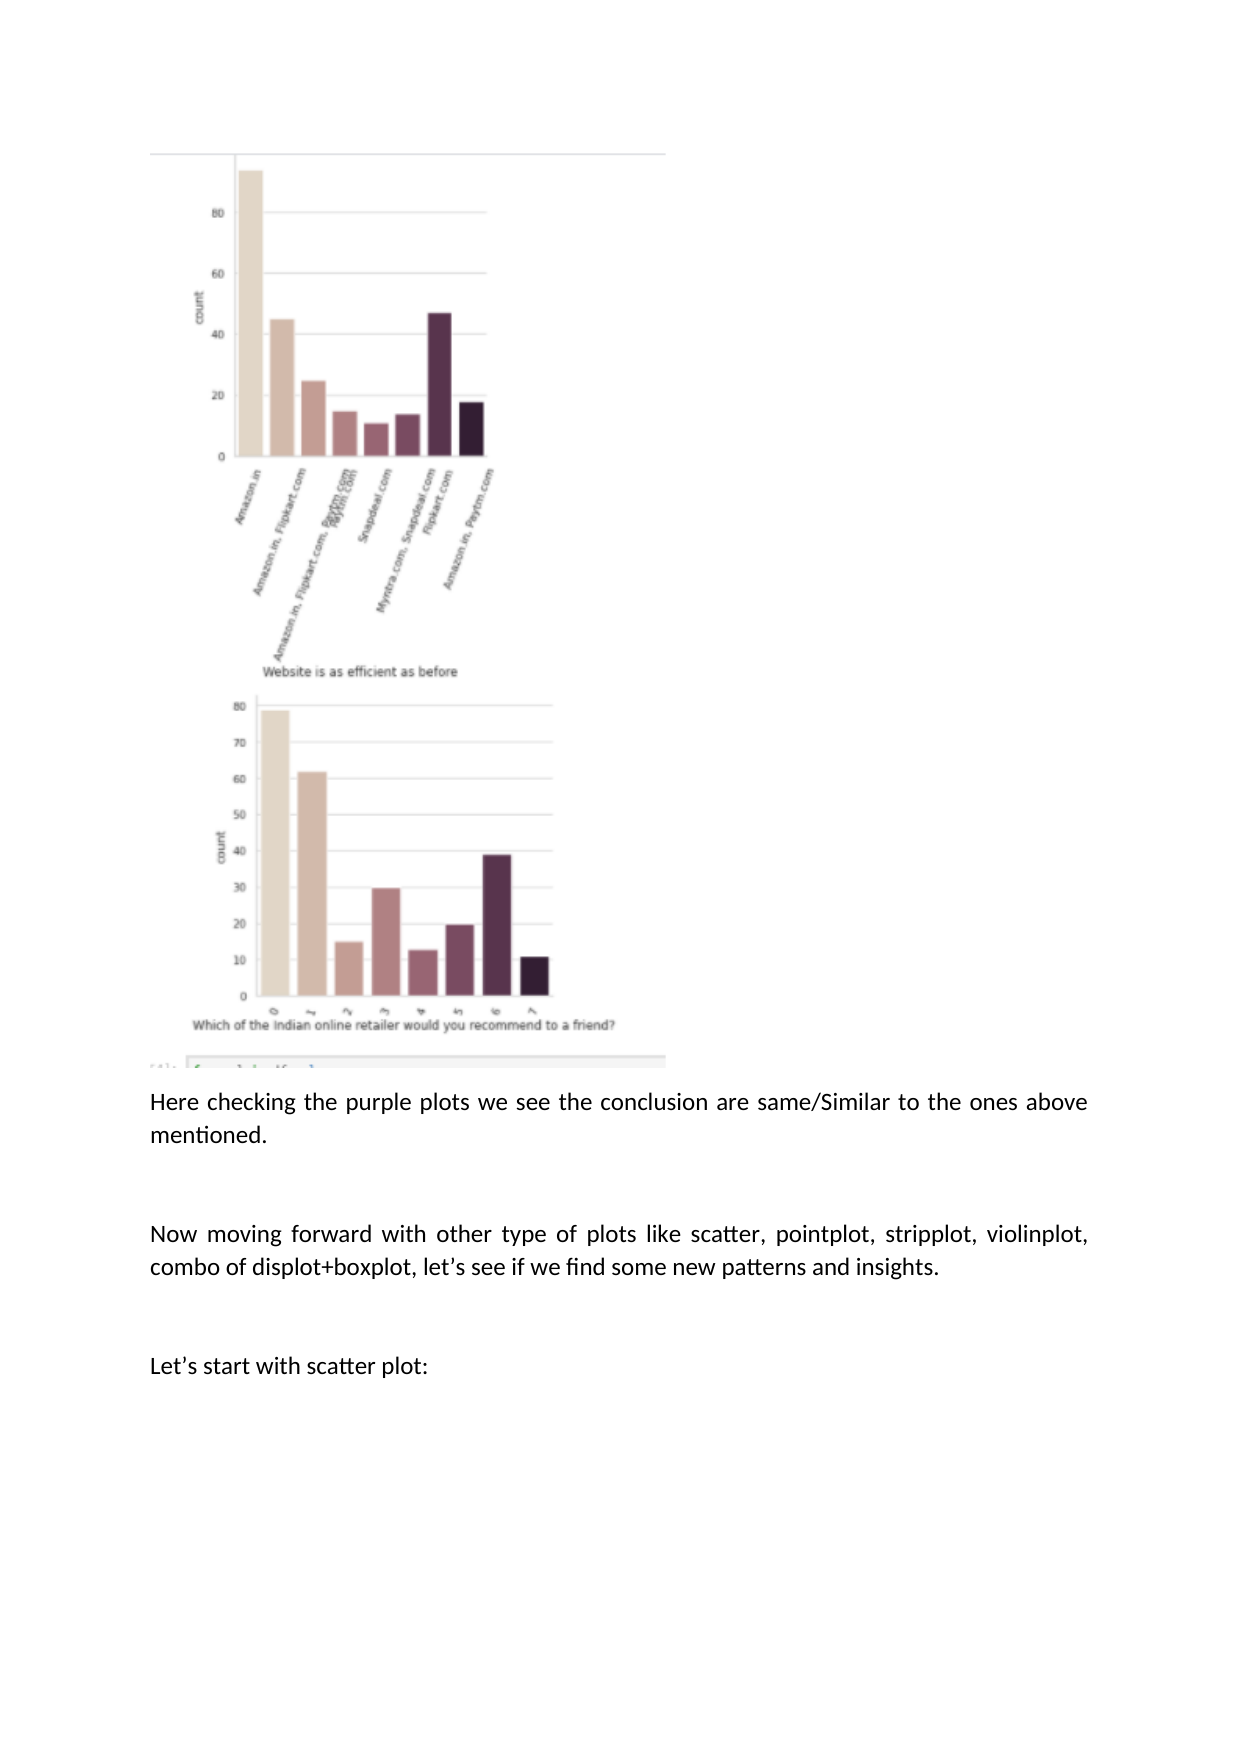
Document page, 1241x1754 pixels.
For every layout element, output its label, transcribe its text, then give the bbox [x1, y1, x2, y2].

picture [150, 150, 666, 1068]
text Now moving forward with other type of plots like scatter, pointplot, stripplot, violinplot, combo of displot+boxplot, let’s see if we find some new patterns and insights. [150, 1218, 1090, 1282]
text Here checking the purple plots we see the conclusion are same/Similar to the ones above mentioned. [150, 1086, 1090, 1149]
text Let’s start with scatter plot: [150, 1350, 1090, 1381]
